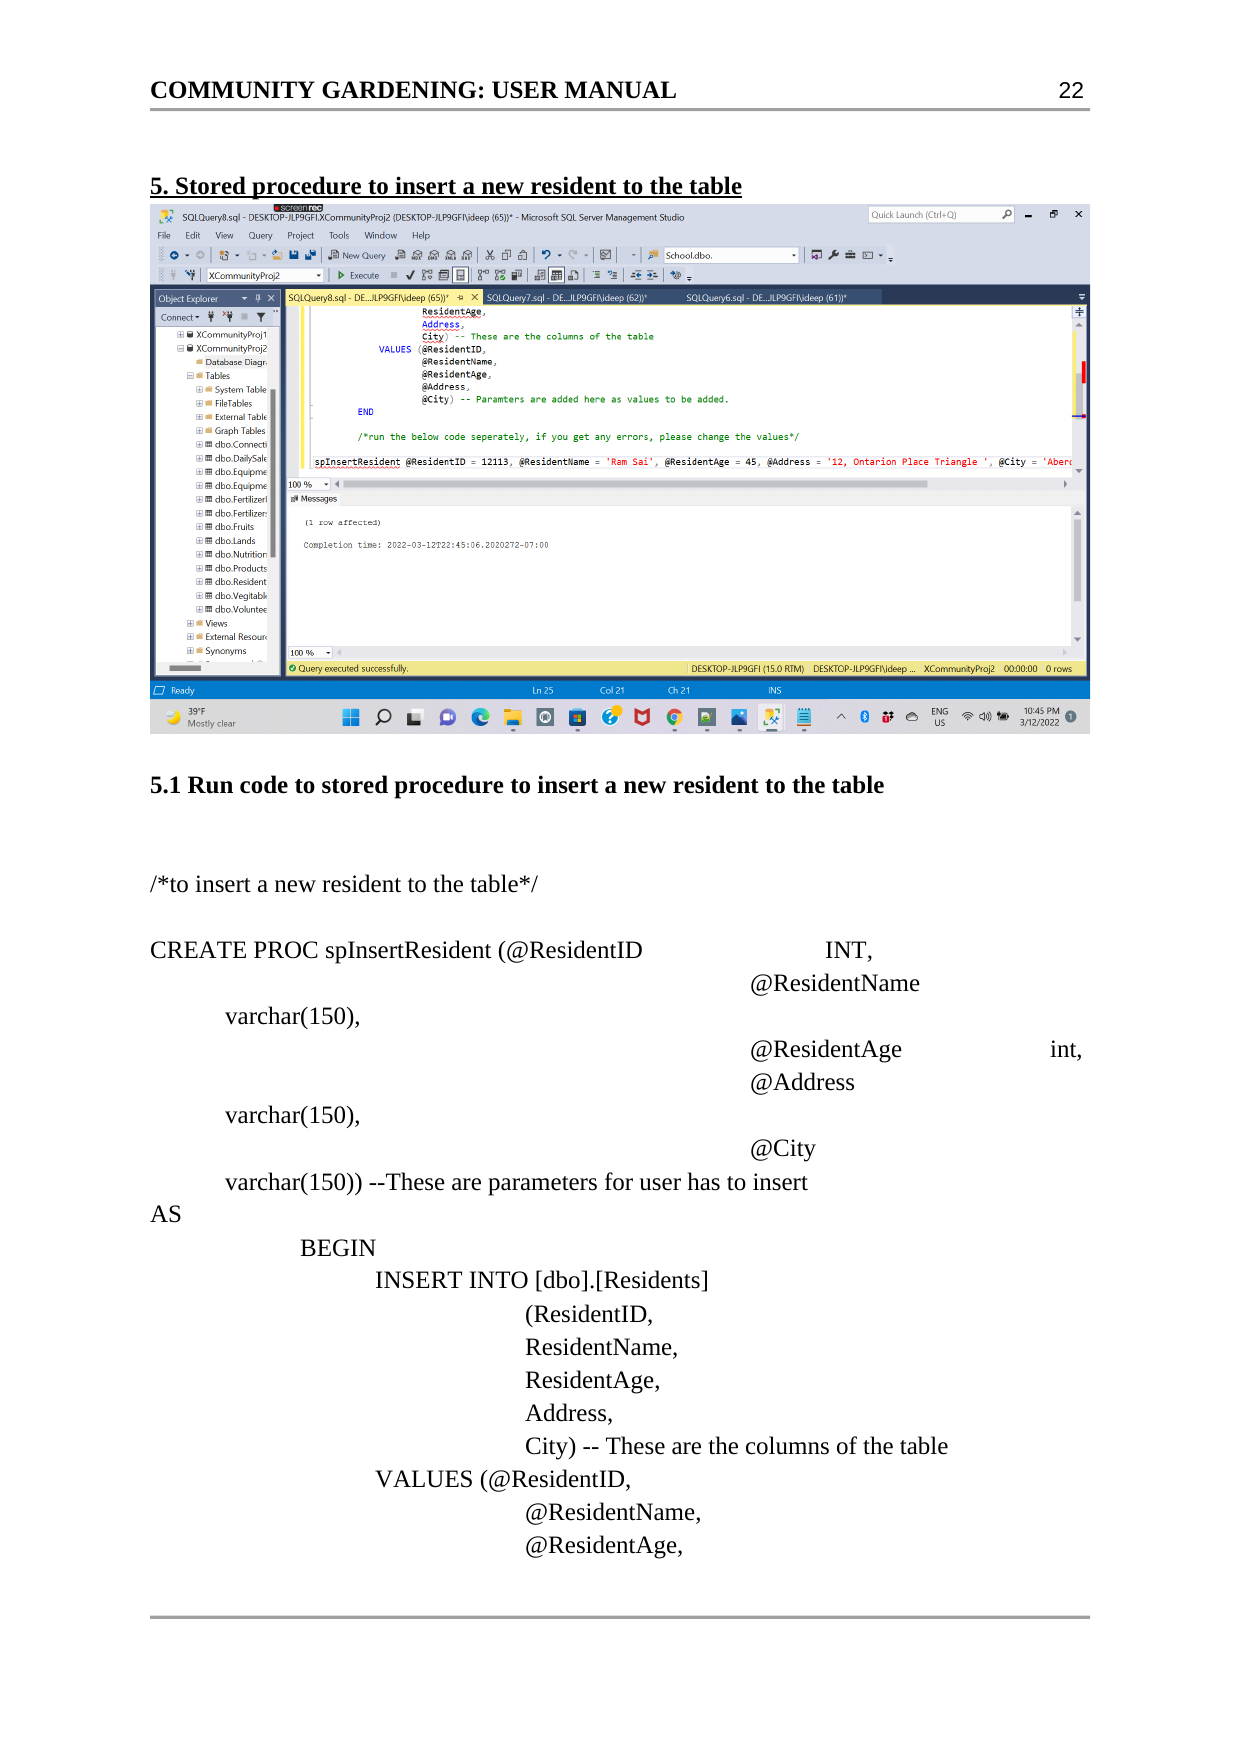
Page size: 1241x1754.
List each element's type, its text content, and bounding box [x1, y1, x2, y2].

text City) -- These are the columns of the table [150, 1431, 1090, 1459]
text @City varchar(150)) --These are parameters for user has to insert [150, 1133, 1090, 1195]
text @ResidentName, [150, 1497, 1090, 1526]
text VALUES (@ResidentID, [150, 1464, 1090, 1492]
text @ResidentName varchar(150), [150, 968, 1090, 1030]
picture [150, 204, 1091, 734]
text CREATE PROC spInsertResident (@ResidentID INT, [150, 935, 1090, 964]
text /*to insert a new resident to the table*/ [150, 869, 1090, 898]
text ResidentName, [150, 1332, 1090, 1360]
text INSERT INTO [dbo].[Residents] [150, 1266, 1090, 1294]
text BEGIN [150, 1233, 1090, 1261]
text AS [150, 1199, 1090, 1228]
text (ResidentID, [150, 1299, 1090, 1327]
subtitle 5. Stored procedure to insert a new resident to the table [150, 171, 1090, 200]
text @ResidentAge int, [150, 1034, 1090, 1063]
text @Address varchar(150), [150, 1067, 1090, 1129]
text ResidentAge, [150, 1365, 1090, 1393]
text @ResidentAge, [150, 1530, 1090, 1558]
text Address, [150, 1398, 1090, 1426]
text 5.1 Run code to stored procedure to insert a new resident to the table [150, 770, 1090, 799]
